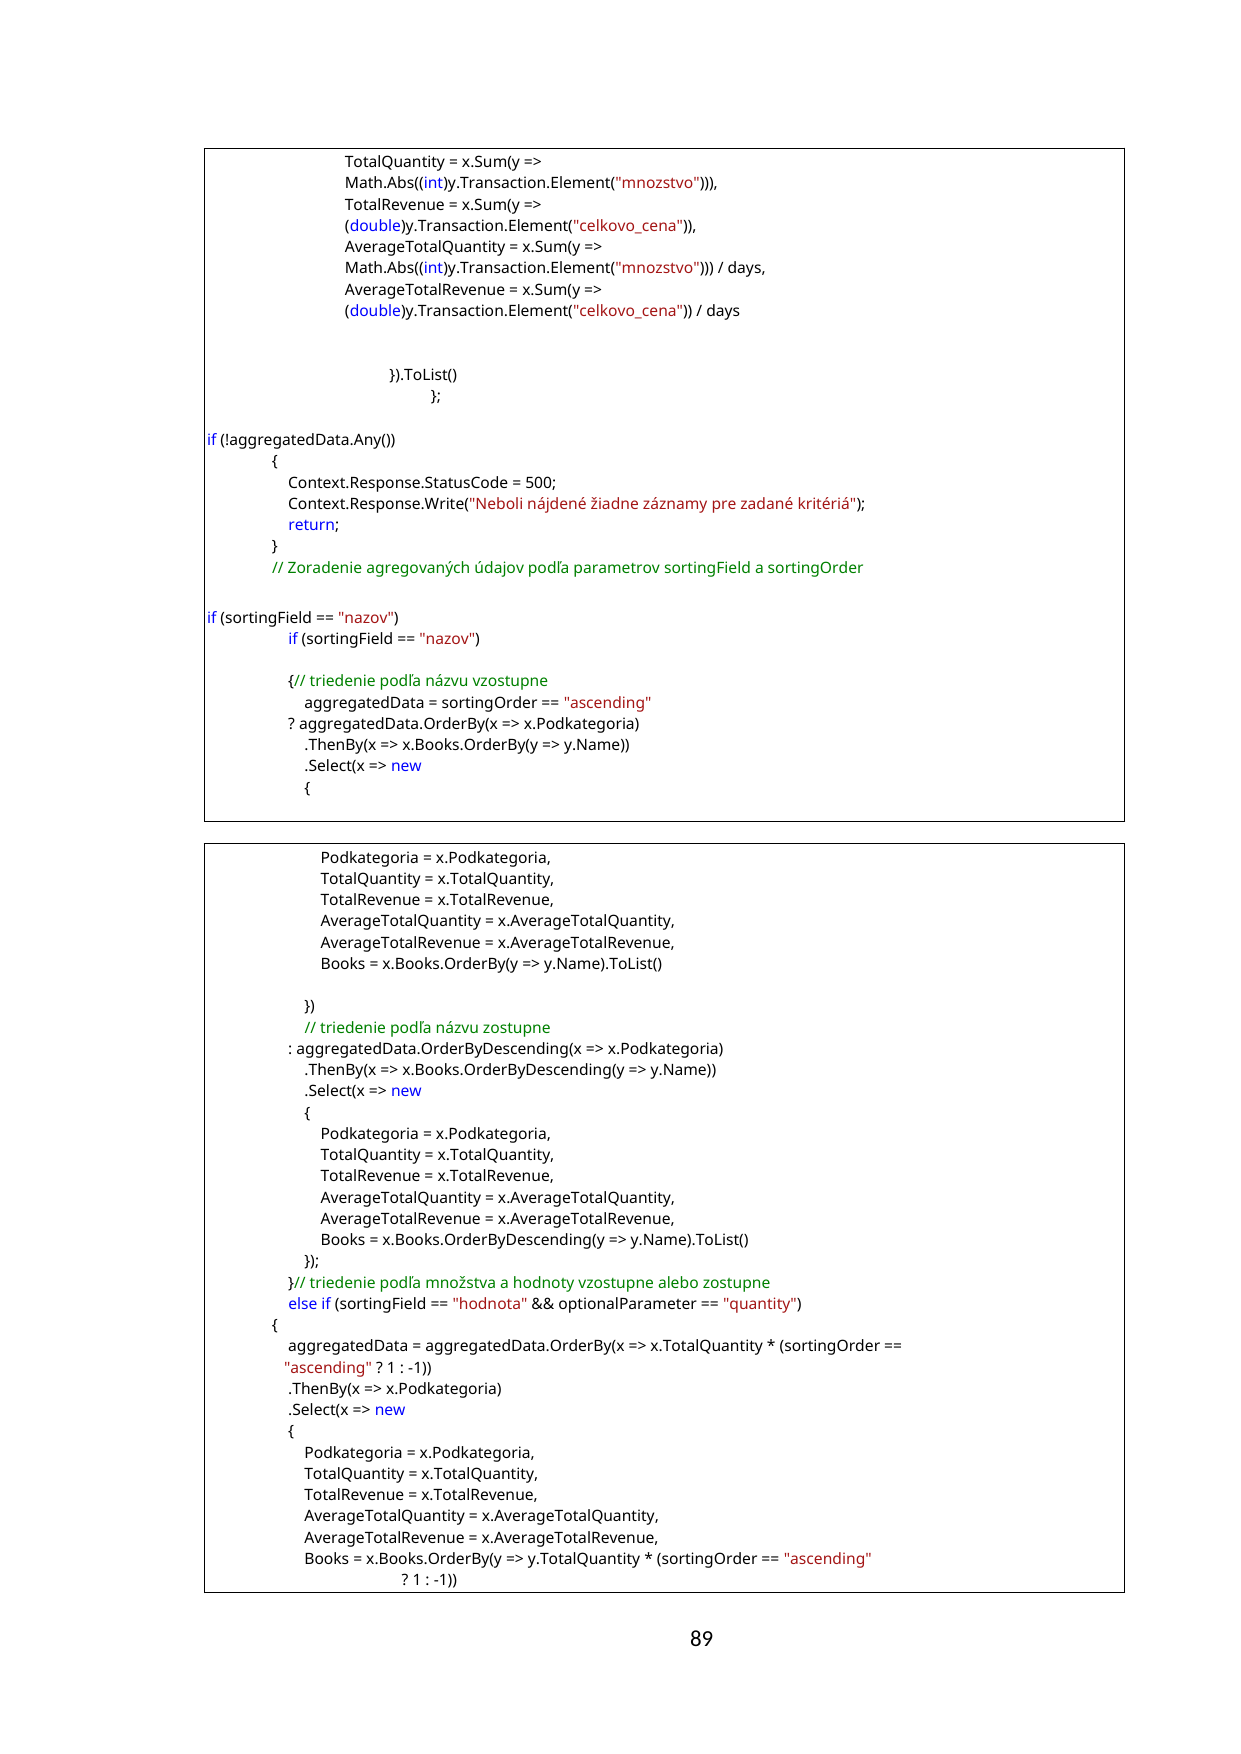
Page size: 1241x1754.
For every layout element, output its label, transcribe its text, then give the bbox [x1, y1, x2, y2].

text TotalRevenue = x.Sum(y => [207, 193, 1122, 214]
text "ascending" ? 1 : -1)) [207, 1356, 1122, 1378]
text Podkategoria = x.Podkategoria, [207, 1123, 1122, 1144]
text TotalQuantity = x.TotalQuantity, [207, 1463, 1122, 1484]
text Context.Response.StatusCode = 500; [207, 471, 1122, 493]
text Books = x.Books.OrderByDescending(y => y.Name).ToList() [207, 1229, 1122, 1250]
text aggregatedData = aggregatedData.OrderBy(x => x.TotalQuantity * (sortingOrder == [207, 1335, 1122, 1356]
text }); [207, 1250, 1122, 1271]
text (double)y.Transaction.Element("celkovo_cena")) / days [207, 299, 1122, 321]
text .Select(x => new [207, 755, 1122, 776]
text .ThenBy(x => x.Podkategoria) [207, 1378, 1122, 1399]
text ? aggregatedData.OrderBy(x => x.Podkategoria) [207, 713, 1122, 734]
text Podkategoria = x.Podkategoria, [207, 1441, 1122, 1463]
text {// triedenie podľa názvu vzostupne [207, 670, 1122, 691]
text TotalRevenue = x.TotalRevenue, [207, 1165, 1122, 1186]
text return; [207, 514, 1122, 535]
text }) [207, 995, 1122, 1016]
text { [207, 1101, 1122, 1123]
text { [207, 1420, 1122, 1441]
text if (sortingField == "nazov") [207, 628, 1122, 649]
text Math.Abs((int)y.Transaction.Element("mnozstvo"))) / days, [207, 257, 1122, 278]
text AverageTotalQuantity = x.AverageTotalQuantity, [207, 910, 1122, 931]
text .ThenBy(x => x.Books.OrderBy(y => y.Name)) [207, 734, 1122, 755]
text TotalQuantity = x.TotalQuantity, [207, 868, 1122, 889]
text // Zoradenie agregovaných údajov podľa parametrov sortingField a sortingOrder [207, 556, 1122, 578]
text }; [207, 384, 1122, 406]
text AverageTotalQuantity = x.Sum(y => [207, 236, 1122, 257]
text { [207, 1314, 1122, 1335]
text (double)y.Transaction.Element("celkovo_cena")), [207, 214, 1122, 236]
text else if (sortingField == "hodnota" && optionalParameter == "quantity") [207, 1293, 1122, 1314]
text ? 1 : -1)) [205, 1566, 1124, 1592]
text Context.Response.Write("Neboli nájdené žiadne záznamy pre zadané kritériá"); [207, 493, 1122, 514]
text AverageTotalRevenue = x.AverageTotalRevenue, [207, 1208, 1122, 1229]
text Books = x.Books.OrderBy(y => y.Name).ToList() [207, 953, 1122, 974]
text { [207, 776, 1122, 798]
text aggregatedData = sortingOrder == "ascending" [207, 691, 1122, 713]
text TotalRevenue = x.TotalRevenue, [207, 1484, 1122, 1505]
text AverageTotalRevenue = x.Sum(y => [207, 278, 1122, 299]
text TotalRevenue = x.TotalRevenue, [207, 889, 1122, 910]
text Math.Abs((int)y.Transaction.Element("mnozstvo"))), [207, 172, 1122, 193]
text }).ToList() [207, 363, 1122, 384]
text AverageTotalQuantity = x.AverageTotalQuantity, [207, 1186, 1122, 1208]
text } [207, 535, 1122, 556]
text if (!aggregatedData.Any()) [205, 426, 1124, 450]
text AverageTotalRevenue = x.AverageTotalRevenue, [207, 1526, 1122, 1548]
text { [207, 450, 1122, 471]
text TotalQuantity = x.Sum(y => [205, 149, 1124, 172]
text .ThenBy(x => x.Books.OrderByDescending(y => y.Name)) [207, 1059, 1122, 1080]
text AverageTotalQuantity = x.AverageTotalQuantity, [207, 1505, 1122, 1526]
text AverageTotalRevenue = x.AverageTotalRevenue, [207, 931, 1122, 953]
text // triedenie podľa názvu zostupne [207, 1016, 1122, 1038]
text : aggregatedData.OrderByDescending(x => x.Podkategoria) [207, 1038, 1122, 1059]
text }// triedenie podľa množstva a hodnoty vzostupne alebo zostupne [207, 1271, 1122, 1293]
text Books = x.Books.OrderBy(y => y.TotalQuantity * (sortingOrder == "ascending" [207, 1548, 1122, 1566]
text .Select(x => new [207, 1080, 1122, 1101]
text TotalQuantity = x.TotalQuantity, [207, 1144, 1122, 1165]
text if (sortingField == "nazov") [207, 606, 1122, 628]
text Podkategoria = x.Podkategoria, [205, 844, 1124, 868]
text .Select(x => new [207, 1399, 1122, 1420]
